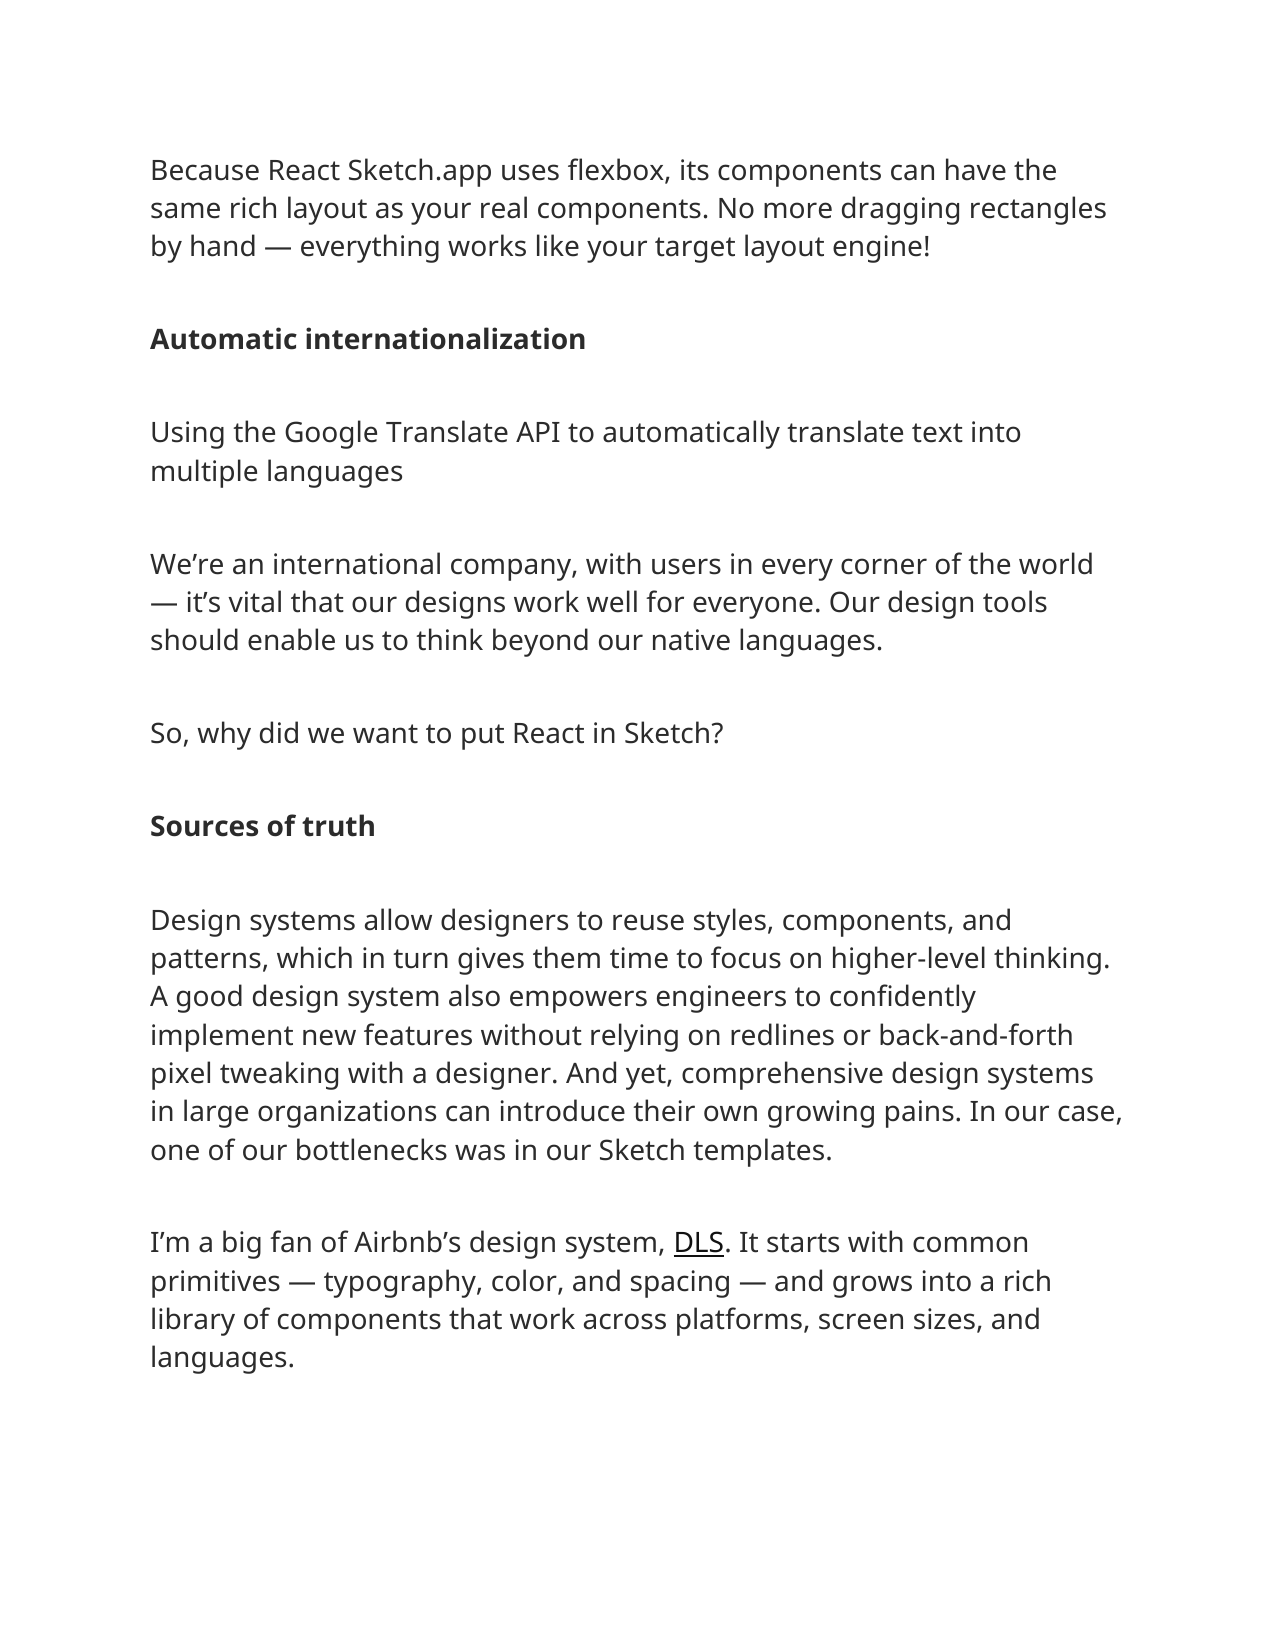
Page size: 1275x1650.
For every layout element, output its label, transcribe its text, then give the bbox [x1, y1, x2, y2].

text I’m a big fan of Airbnb’s design system, DLS. It starts with common primitives — typography, color, and spacing — and grows into a rich library of components that work across platforms, screen sizes, and languages. [150, 1223, 1125, 1376]
text Because React Sketch.app uses flexbox, its components can have the same rich layout as your real components. No more dragging rectangles by hand — everything works like your target layout engine! [150, 150, 1125, 265]
subtitle Sources of truth [150, 807, 1125, 845]
text Design systems allow designers to reuse styles, components, and patterns, which in turn gives them time to focus on higher-level thinking. A good design system also empowers engineers to confidently implement new features without relying on redlines or back-and-forth pixel tweaking with a designer. And yet, comprehensive design systems in large organizations can introduce their own growing pains. In our case, one of our bottlenecks was in our Sketch templates. [150, 900, 1125, 1168]
text Automatic internationalization [150, 320, 1125, 358]
text We’re an international company, with users in every corner of the world — it’s vital that our designs work well for everyone. Our design tools should enable us to think beyond our native languages. [150, 544, 1125, 659]
text Using the Google Translate API to automatically translate text into multiple languages [150, 413, 1125, 489]
text So, why did we want to put React in Sketch? [150, 714, 1125, 752]
